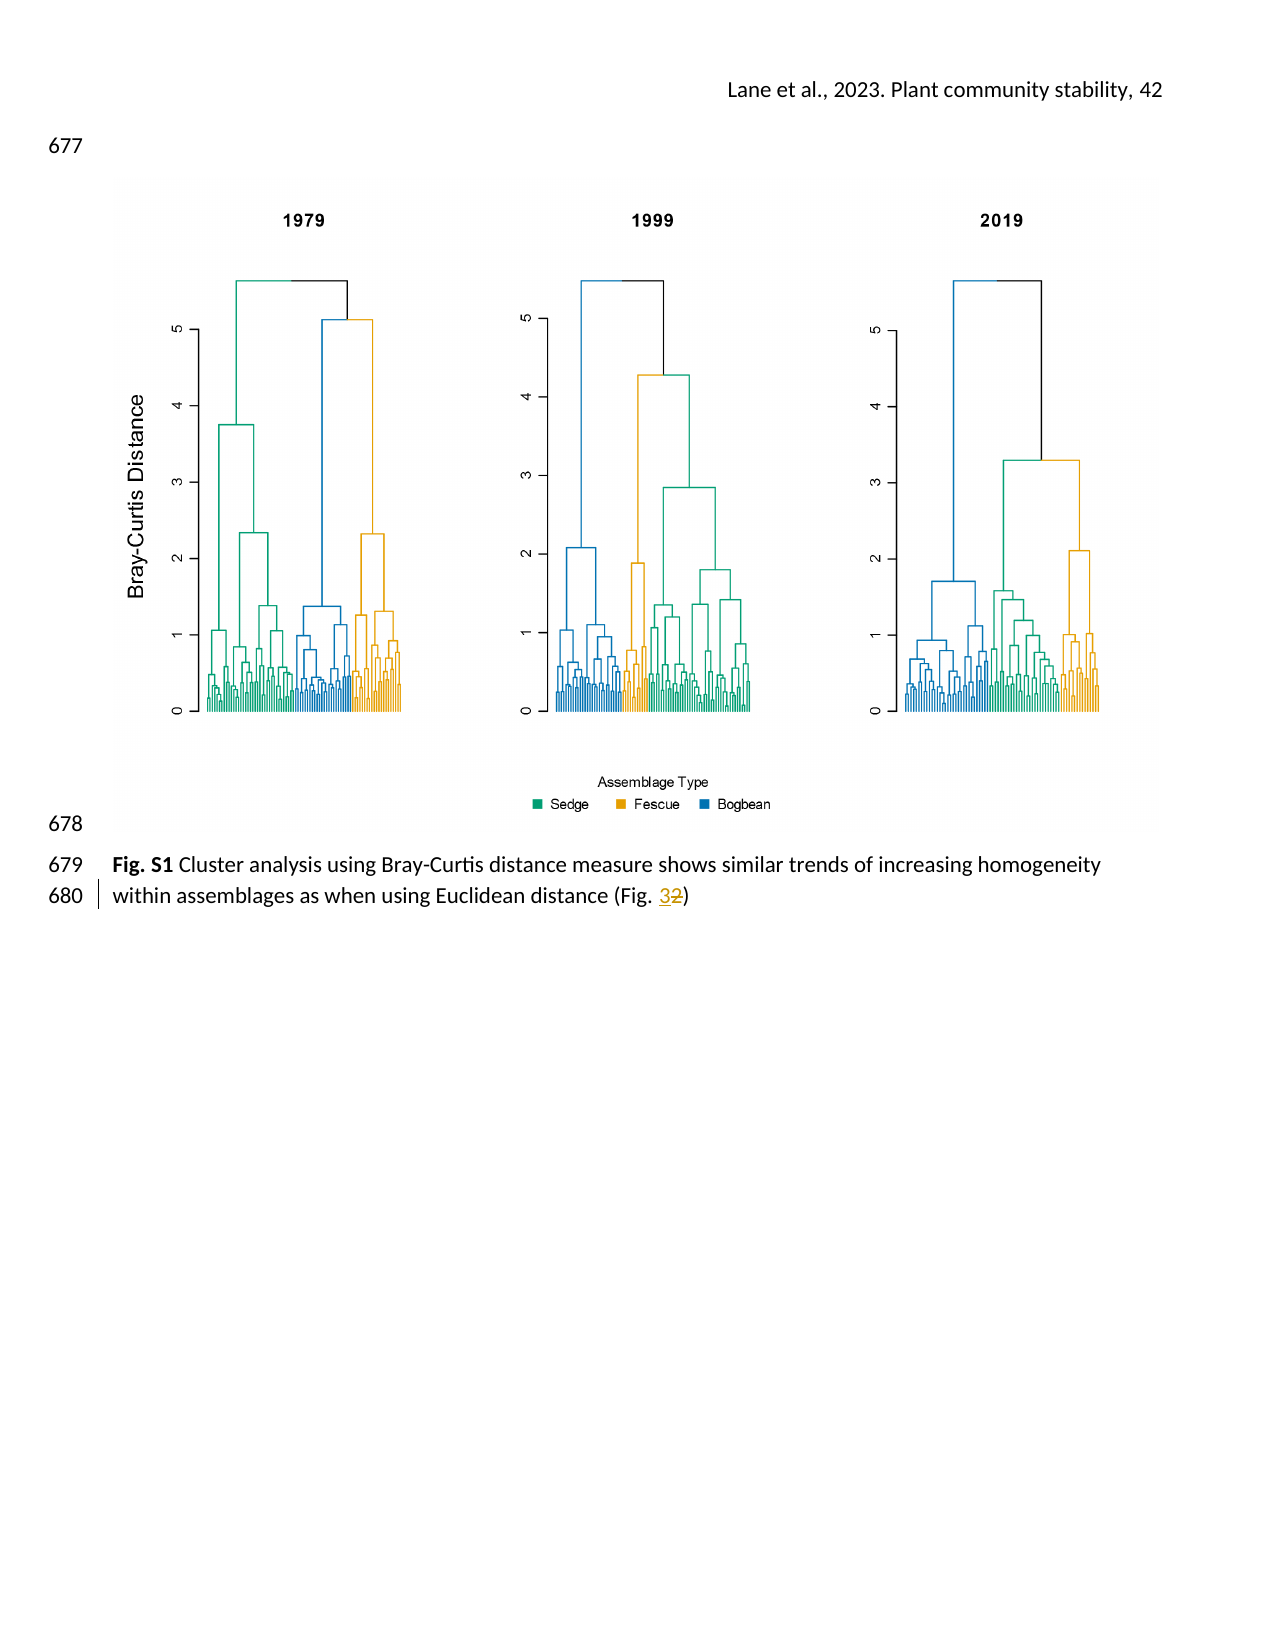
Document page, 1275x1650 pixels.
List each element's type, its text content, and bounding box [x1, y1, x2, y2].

picture [112, 177, 1159, 832]
text Fig. S1 Cluster analysis using Bray-Curtis distance measure shows similar trends of increasing homogeneity within assemblages as when using Euclidean distance (Fig. ) [112, 851, 1162, 909]
